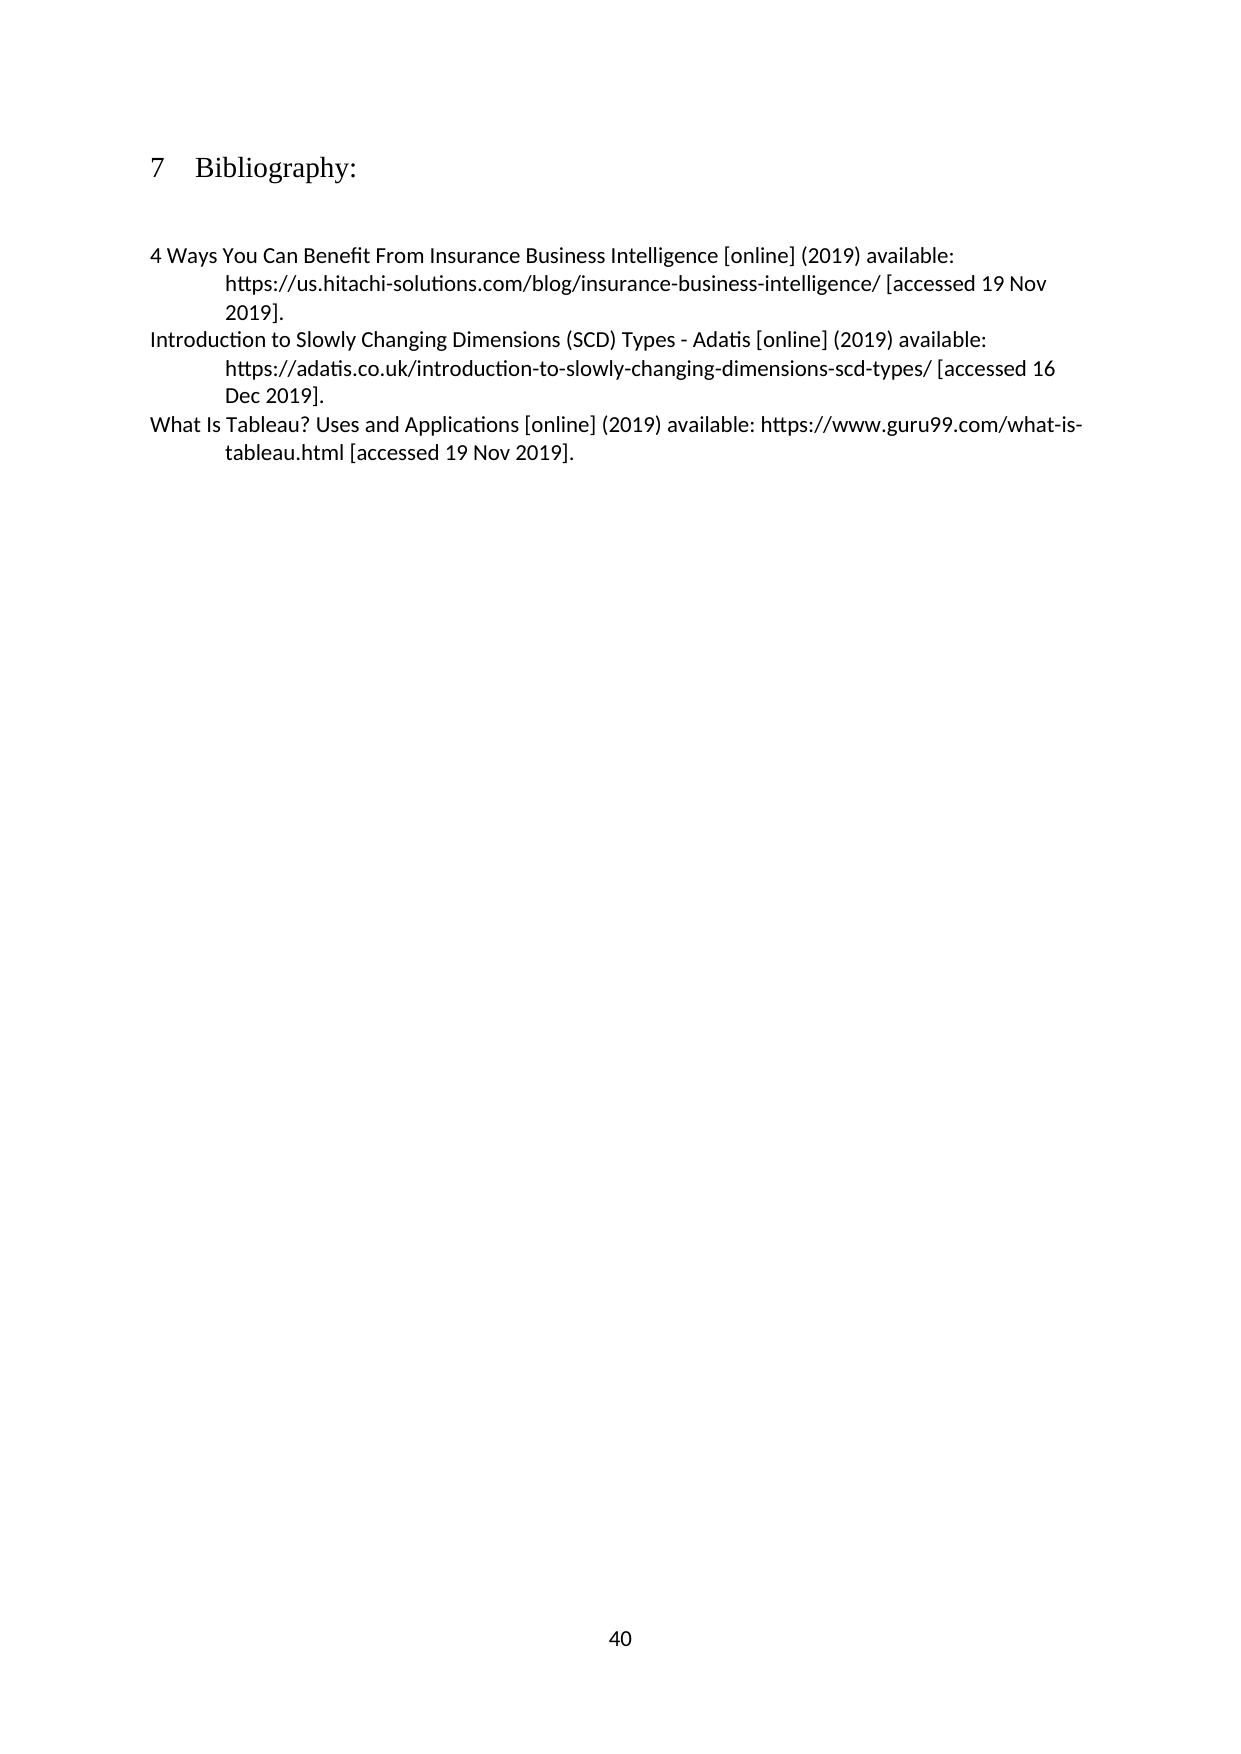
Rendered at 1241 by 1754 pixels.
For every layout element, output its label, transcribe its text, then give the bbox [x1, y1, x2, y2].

subtitle Bibliography: [150, 150, 1090, 183]
text 4 Ways You Can Benefit From Insurance Business Intelligence [online] (2019) available: https://us.hitachi-solutions.com/blog/insurance-business-intelligence/ [accessed 19 Nov 2019]. [150, 242, 1090, 326]
text Introduction to Slowly Changing Dimensions (SCD) Types - Adatis [online] (2019) available: https://adatis.co.uk/introduction-to-slowly-changing-dimensions-scd-types/ [accessed 16 Dec 2019]. [150, 326, 1090, 410]
text What Is Tableau? Uses and Applications [online] (2019) available: https://www.guru99.com/what-is-tableau.html [accessed 19 Nov 2019]. [150, 410, 1090, 466]
